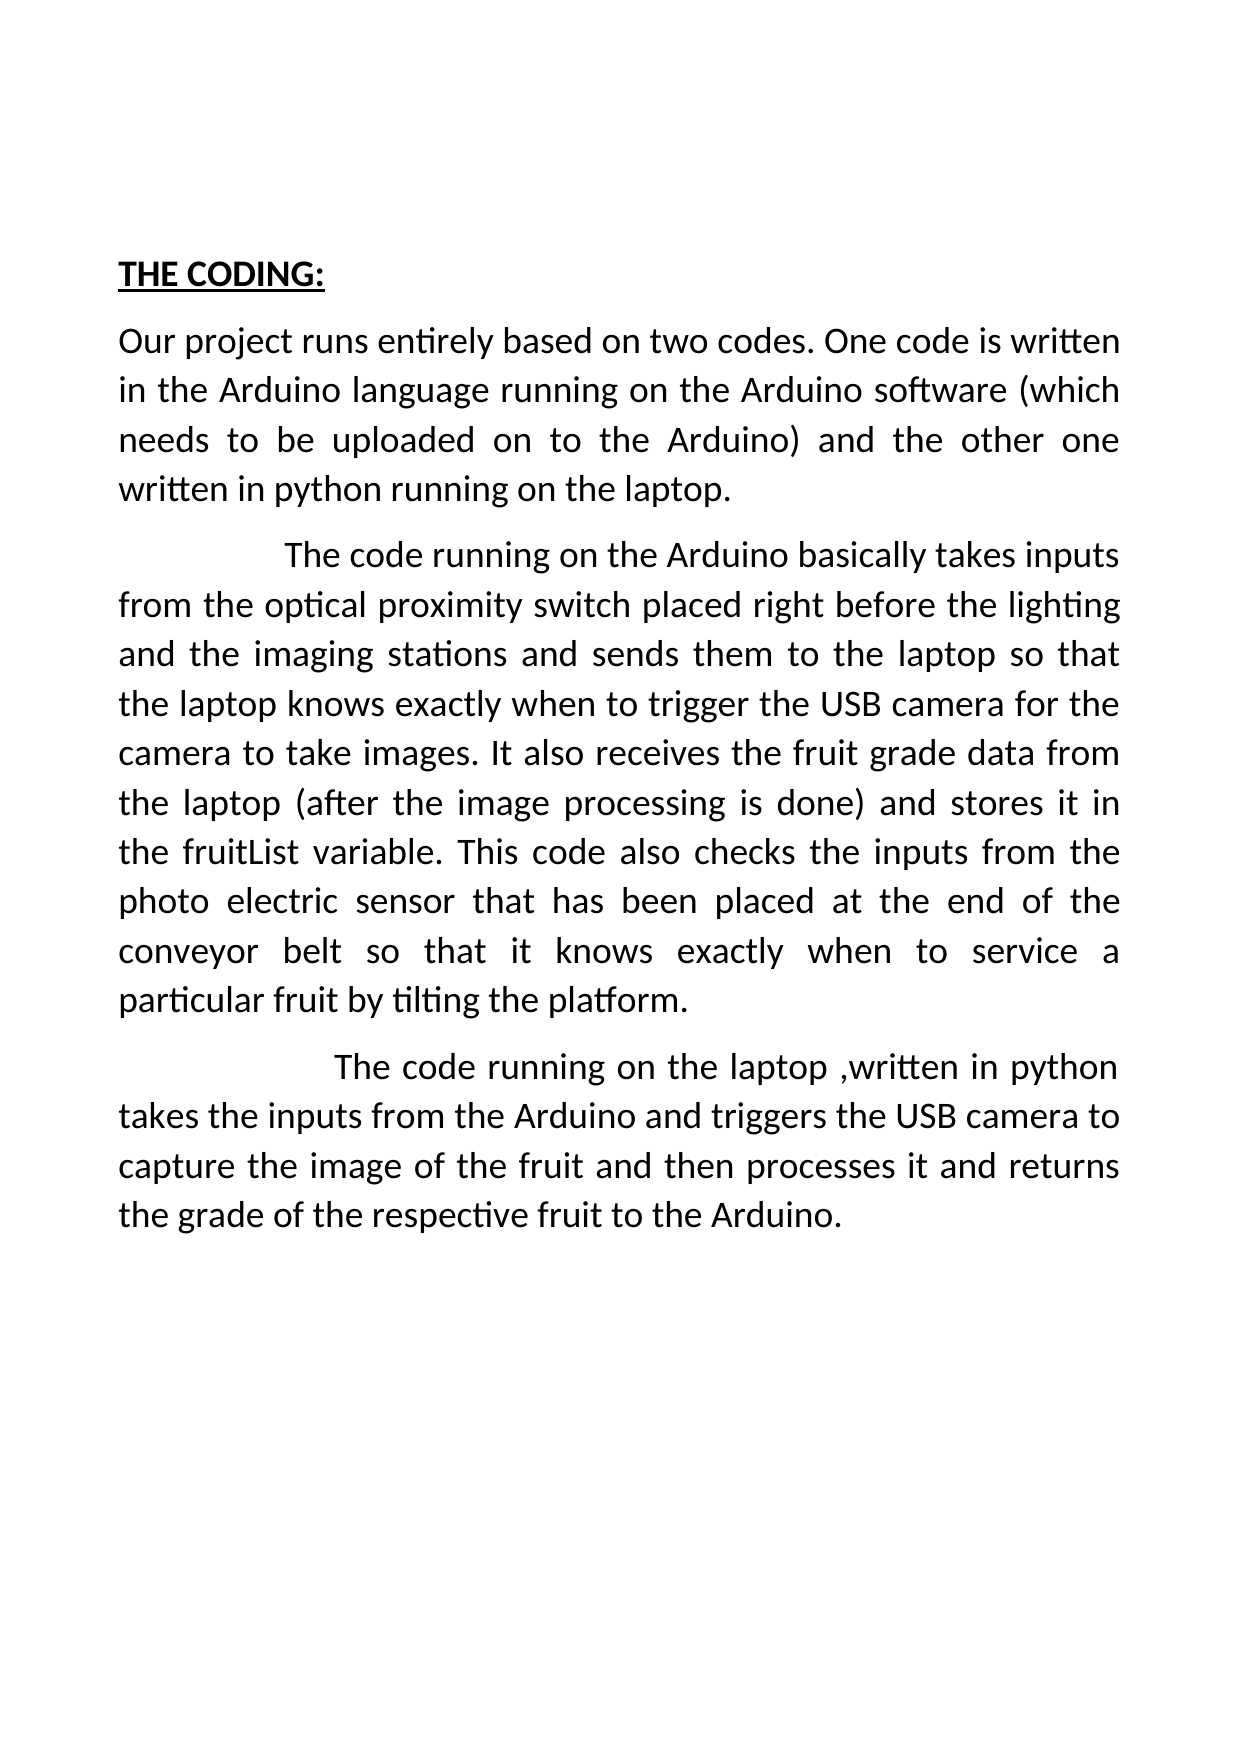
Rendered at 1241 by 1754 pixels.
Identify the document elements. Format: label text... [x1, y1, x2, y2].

text Our project runs entirely based on two codes. One code is written in the Arduino language running on the Arduino software (which needs to be uploaded on to the Arduino) and the other one written in python running on the laptop. [118, 317, 1122, 511]
text The code running on the laptop ,written in python takes the inputs from the Arduino and triggers the USB camera to capture the image of the fruit and then processes it and returns the grade of the respective fruit to the Arduino. [118, 1043, 1122, 1237]
text The code running on the Arduino basically takes inputs from the optical proximity switch placed right before the lighting and the imaging stations and sends them to the laptop so that the laptop knows exactly when to trigger the USB camera for the camera to take images. It also receives the fruit grade data from the laptop (after the image processing is done) and stores it in the fruitList variable. This code also checks the inputs from the photo electric sensor that has been placed at the end of the conveyor belt so that it knows exactly when to service a particular fruit by tilting the platform. [118, 531, 1122, 1022]
text THE CODING: [118, 250, 1122, 296]
